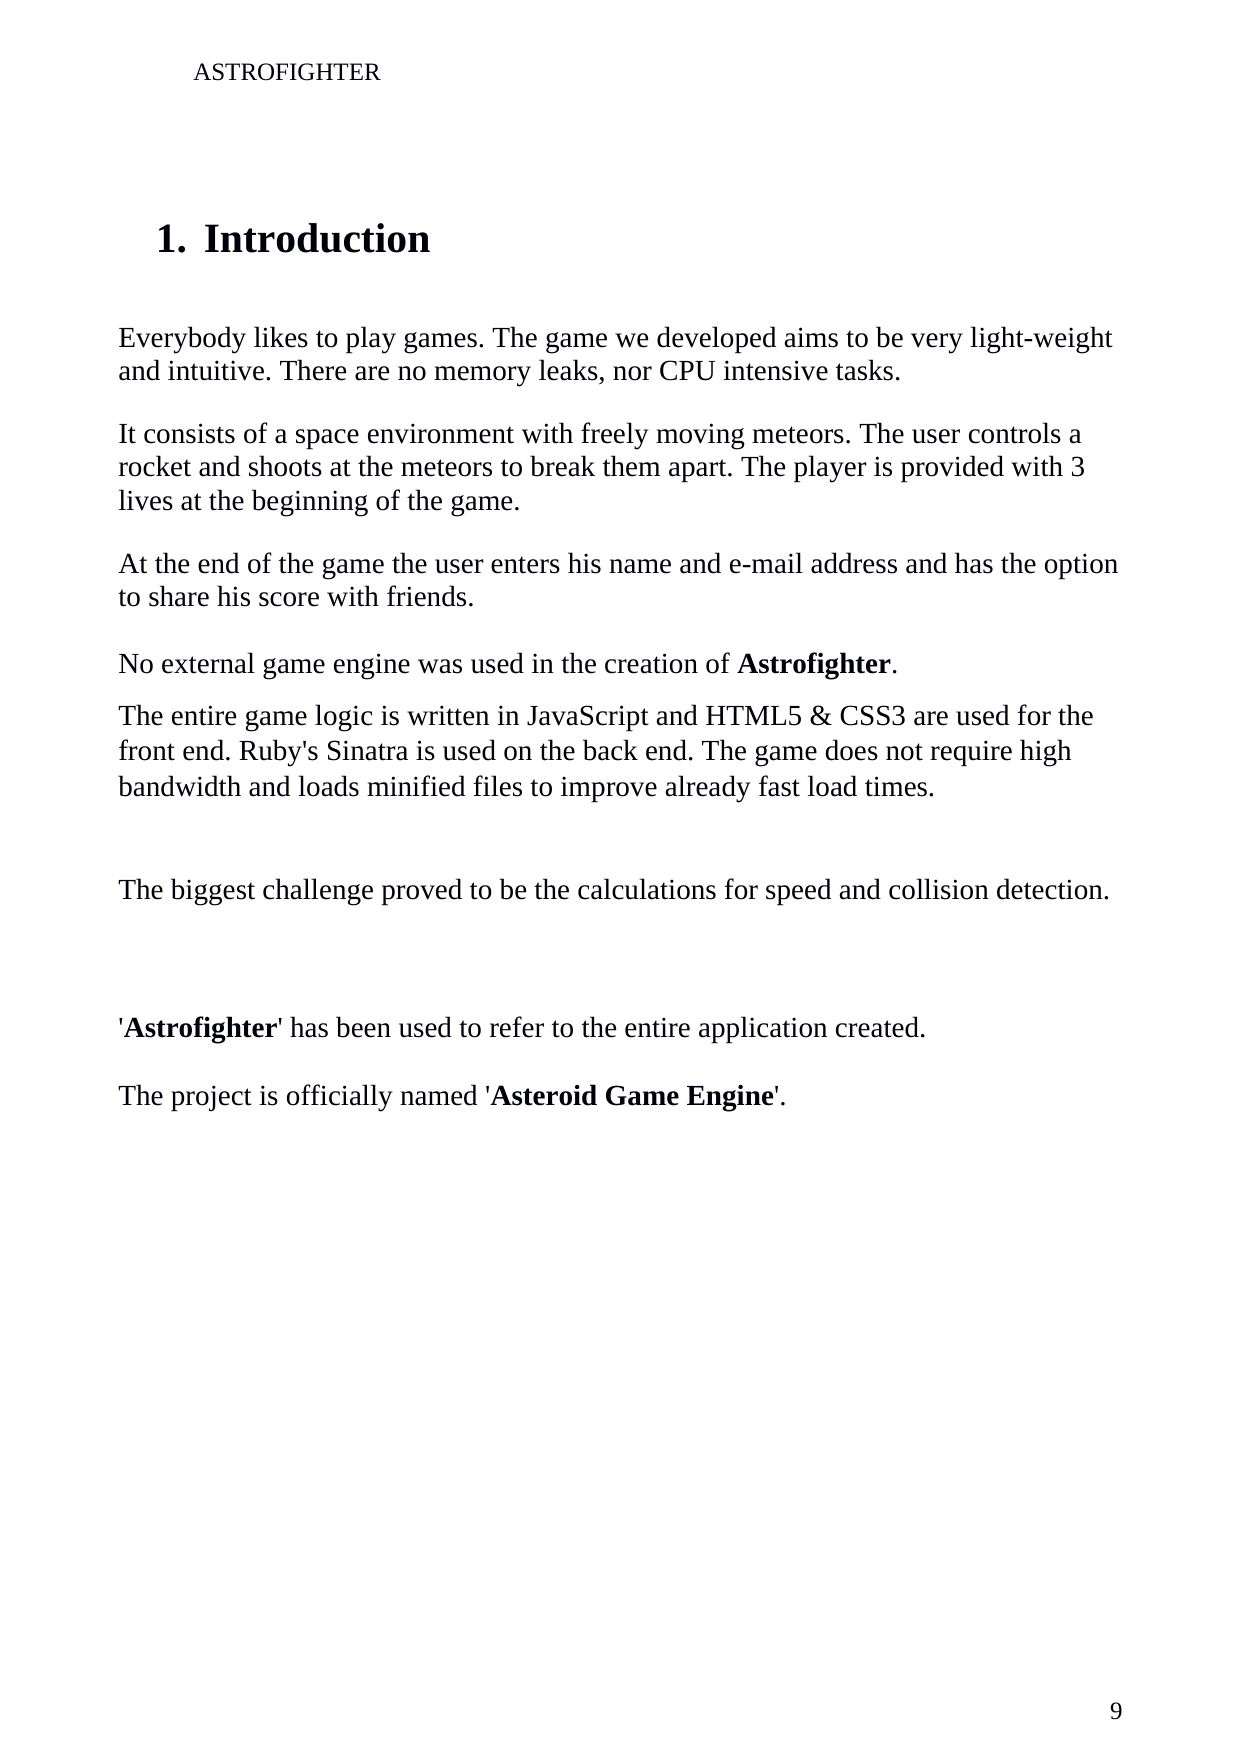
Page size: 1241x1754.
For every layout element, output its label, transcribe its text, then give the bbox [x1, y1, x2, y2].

text The entire game logic is written in JavaScript and HTML5 & CSS3 are used for the front end. Ruby's Sinatra is used on the back end. The game does not require high bandwidth and loads minified files to improve already fast load times. [118, 698, 1122, 802]
subtitle At the end of the game the user enters his name and e-mail address and has the option to share his score with friends. [118, 546, 1122, 613]
text 'Astrofighter' has been used to refer to the entire application created. [118, 1011, 1122, 1044]
text The biggest challenge proved to be the calculations for speed and collision detection. [118, 872, 1122, 906]
subtitle It consists of a space environment with freely moving meteors. The user controls a rocket and shoots at the meteors to break them apart. The player is provided with 3 lives at the beginning of the game. [118, 416, 1122, 517]
subtitle Everybody likes to play games. The game we developed aims to be very light-weight and intuitive. There are no memory leaks, nor CPU intensive tasks. [118, 320, 1122, 387]
text No external game engine was used in the creation of Astrofighter. [118, 646, 1122, 680]
text The project is officially named 'Asteroid Game Engine'. [118, 1078, 1122, 1111]
list Introduction [156, 214, 1122, 262]
